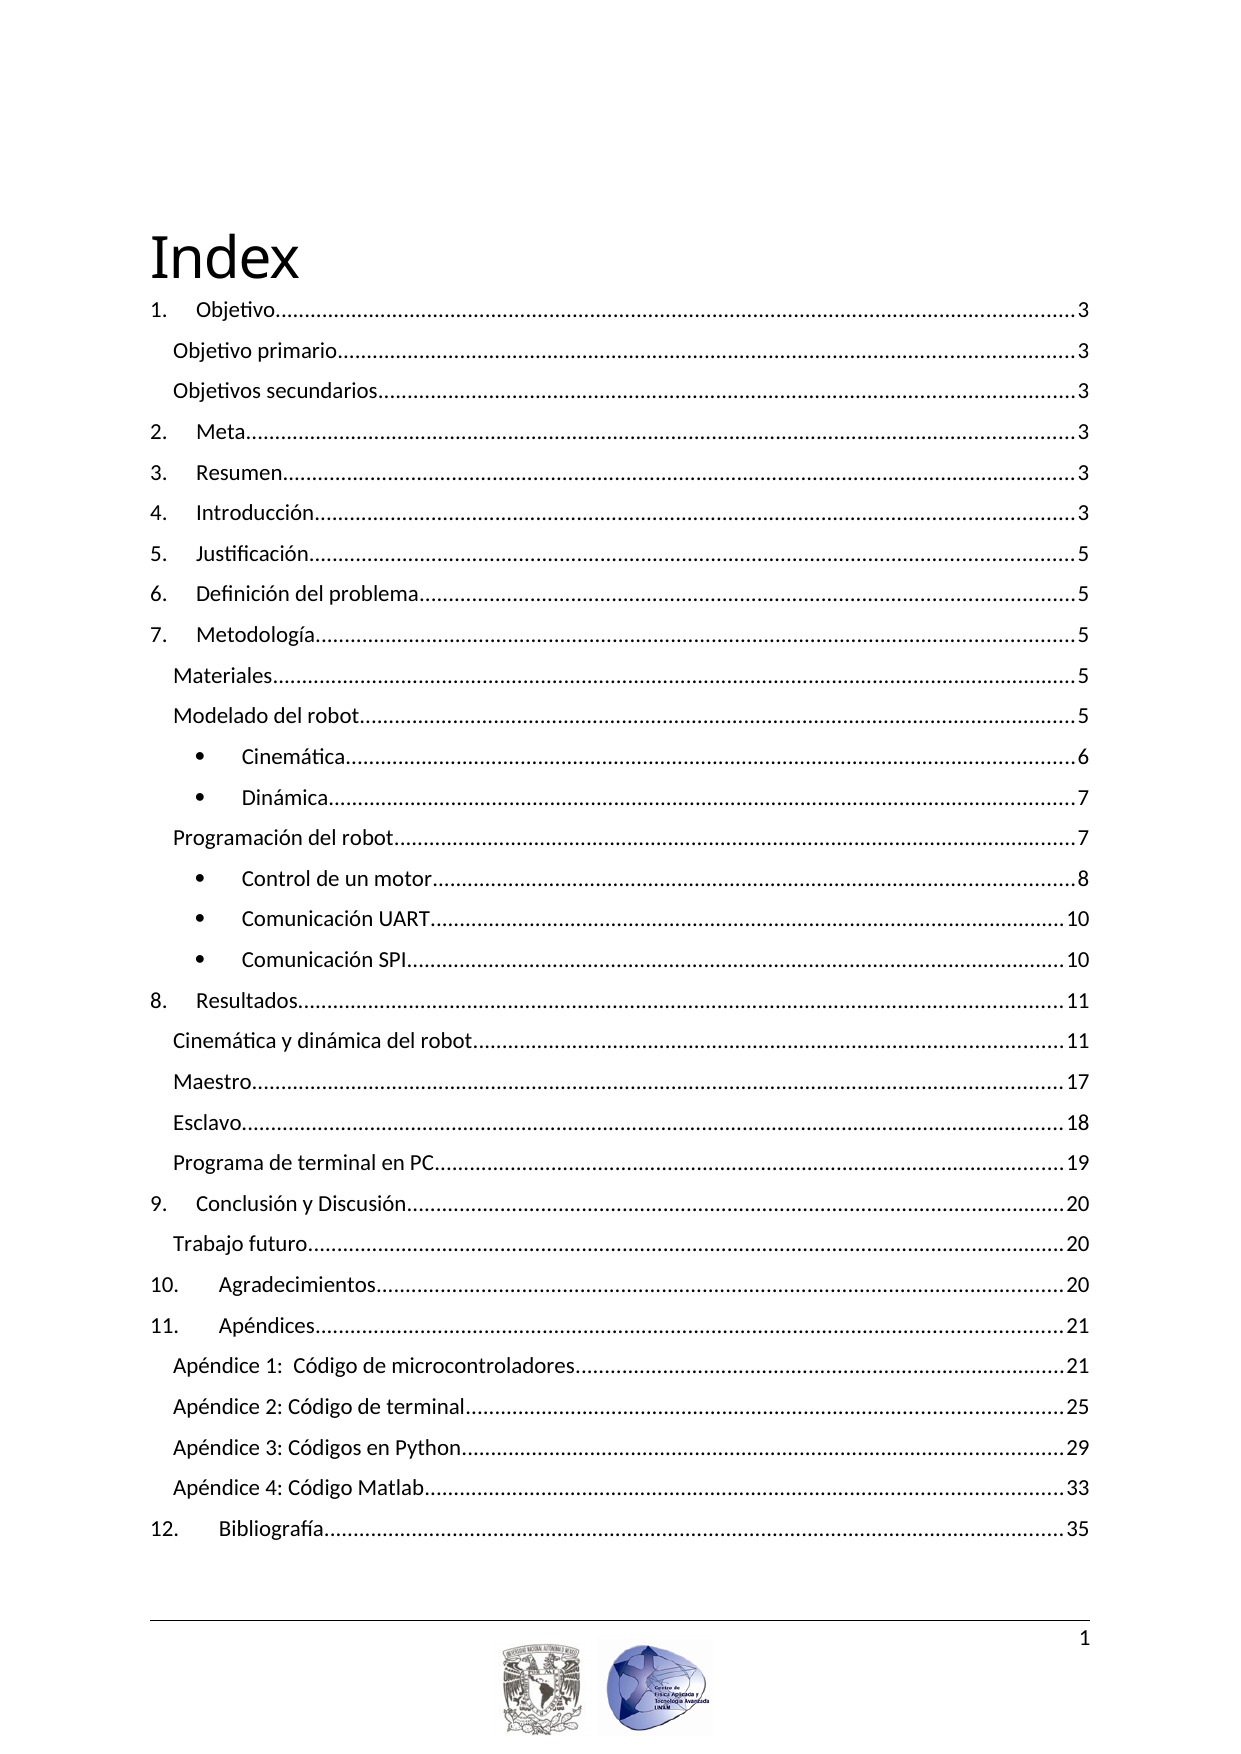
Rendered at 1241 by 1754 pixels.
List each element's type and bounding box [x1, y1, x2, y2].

picture [489, 1637, 713, 1736]
